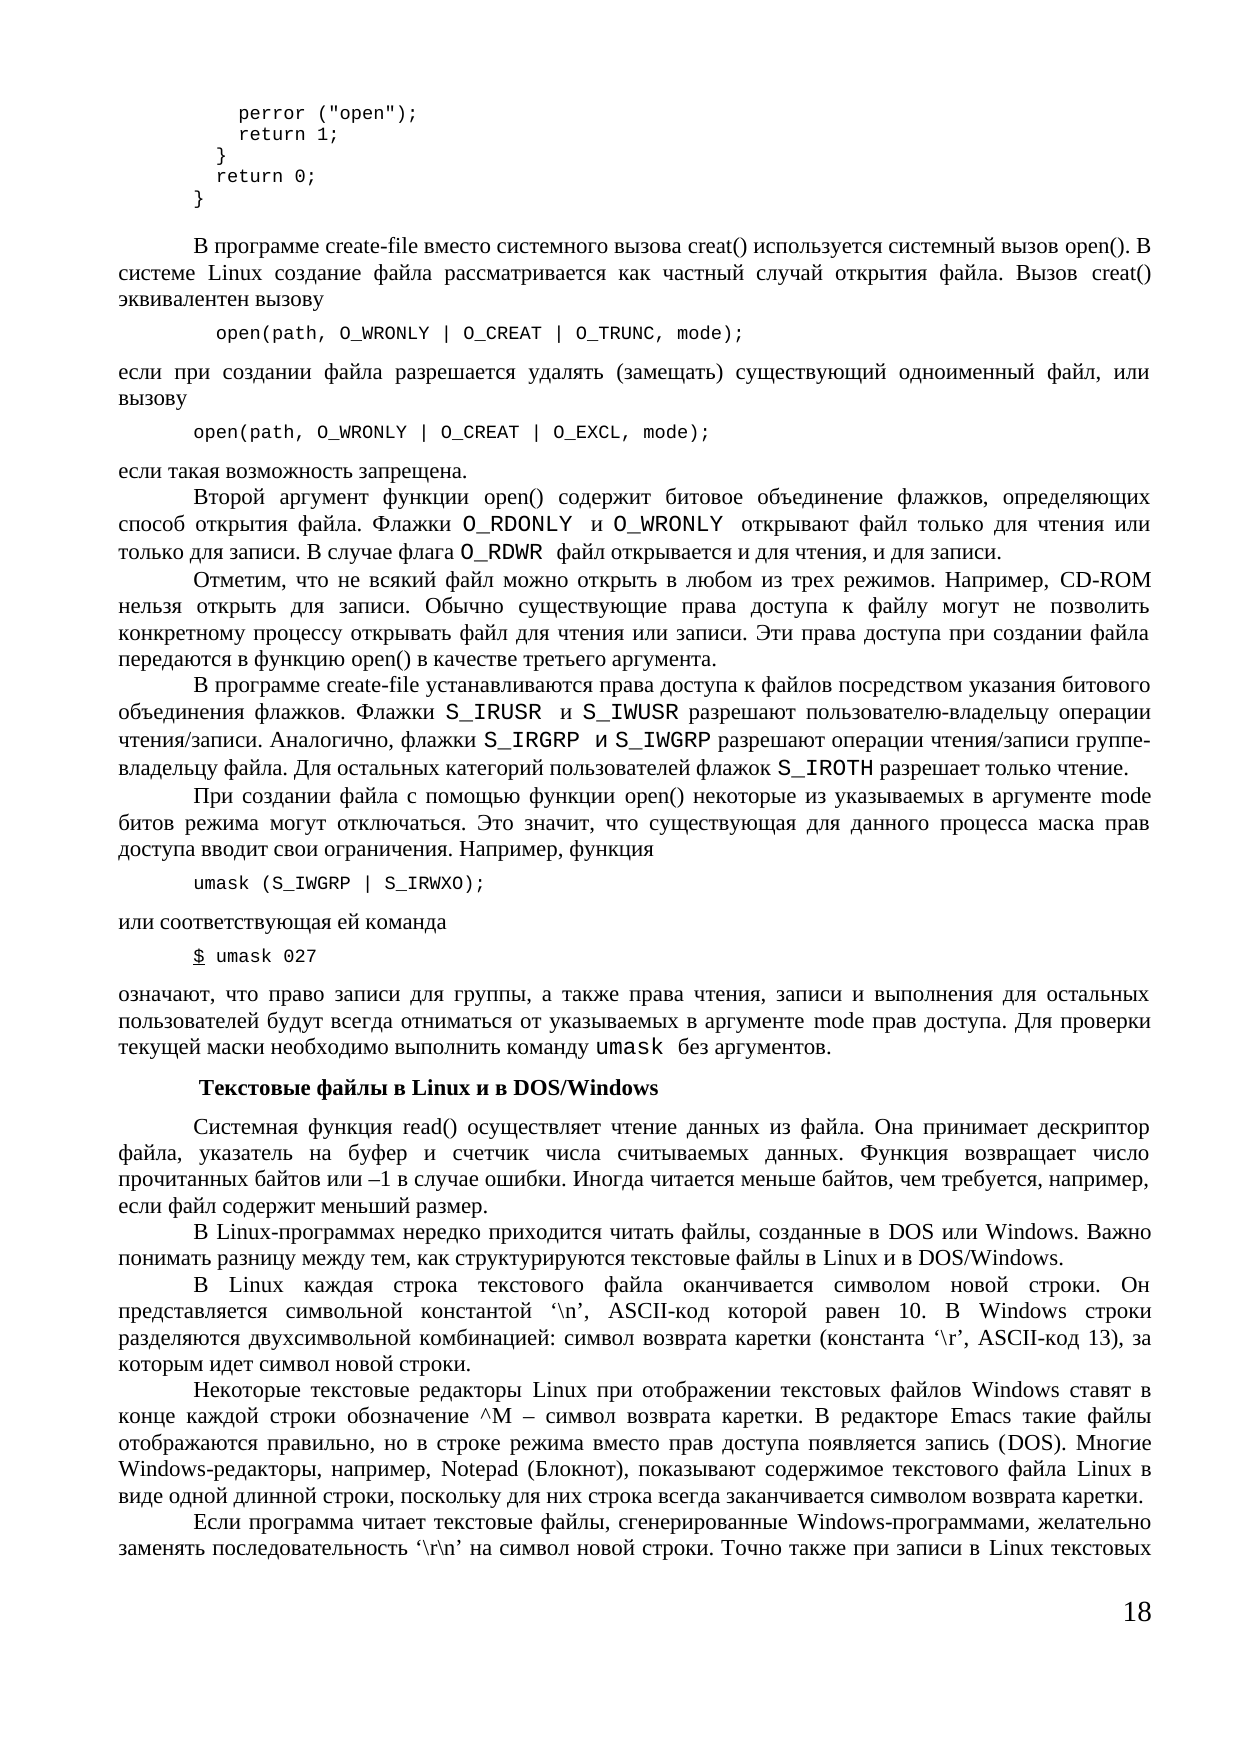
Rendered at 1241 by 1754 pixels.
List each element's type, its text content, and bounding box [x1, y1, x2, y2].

text Второй аргумент функции open() содержит битовое объединение флажков, определяющих способ открытия файла. Флажки O_RDONLY и O_WRONLY открывают файл только для чтения или только для записи. В случае флага O_RDWR файл открывается и для чтения, и для записи. [118, 483, 1152, 566]
text return 0; [193, 167, 1152, 188]
text Системная функция read() осуществляет чтение данных из файла. Она принимает дескриптор файла, указатель на буфер и счетчик числа считываемых данных. Функция возвращает число прочитанных байтов или –1 в случае ошибки. Иногда читается меньше байтов, чем требуется, например, если файл содержит меньший размер. [118, 1113, 1152, 1218]
text open(path, O_WRONLY | O_CREAT | O_EXCL, mode); [193, 423, 1152, 444]
text perror ("open"); [193, 103, 1152, 125]
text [118, 1508, 1152, 1561]
text если при создании файла разрешается удалять (замещать) существующий одноименный файл, или вызову [118, 358, 1152, 411]
text Некоторые текстовые редакторы Linux при отображении текстовых файлов Windows ставят в конце каждой строки обозначение ^M – символ возврата каретки. В редакторе Emacs такие файлы отображаются правильно, но в строке режима вместо прав доступа появляется запись (DOS). Многие Windows-редакторы, например, Notepad (Блокнот), показывают содержимое текстового файла Linux в виде одной длинной строки, поскольку для них строка всегда заканчивается символом возврата каретки. [118, 1376, 1152, 1508]
text В программе create-file устанавливаются права доступа к файлов посредством указания битового объединения флажков. Флажки S_IRUSR и S_IWUSR разрешают пользователю-владельцу операции чтения/записи. Аналогично, флажки S_IRGRP и S_IWGRP разрешают операции чтения/записи группе-владельцу файла. Для остальных категорий пользователей флажок S_IROTH разрешает только чтение. [118, 671, 1152, 782]
text Отметим, что не всякий файл можно открыть в любом из трех режимов. Например, CD-ROM нельзя открыть для записи. Обычно существующие права доступа к файлу могут не позволить конкретному процессу открывать файл для чтения или записи. Эти права доступа при создании файла передаются в функцию open() в качестве третьего аргумента. [118, 566, 1152, 671]
text $ umask 027 [118, 947, 1152, 968]
text umask (S_IWGRP | S_IRWXO); [118, 874, 1152, 895]
text если такая возможность запрещена. [118, 457, 1152, 483]
text return 1; [193, 125, 1152, 146]
text При создании файла с помощью функции open() некоторые из указываемых в аргументе mode битов режима могут отключаться. Это значит, что существующая для данного процесса маска прав доступа вводит свои ограничения. Например, функция [118, 782, 1152, 862]
text Текстовые файлы в Linux и в DOS/Windows [118, 1074, 1152, 1100]
text В Linux-программах нередко приходится читать файлы, созданные в DOS или Windows. Важно понимать разницу между тем, как структурируются текстовые файлы в Linux и в DOS/Windows. [118, 1218, 1152, 1271]
text } [193, 146, 1152, 167]
text open(path, O_WRONLY | O_CREAT | O_TRUNC, mode); [193, 324, 1152, 345]
text В программе create-file вместо системного вызова creat() используется системный вызов open(). В системе Linux создание файла рассматривается как частный случай открытия файла. Вызов creat() эквивалентен вызову [118, 233, 1152, 312]
text } [193, 188, 1152, 210]
text или соответствующая ей команда [118, 908, 1152, 934]
text В Linux каждая строка текстового файла оканчивается символом новой строки. Он представляется символьной константой ‘\n’, ASCII-код которой равен 10. В Windows строки разделяются двухсимвольной комбинацией: символ возврата каретки (константа ‘\r’, ASCII-код 13), за которым идет символ новой строки. [118, 1271, 1152, 1376]
text означают, что право записи для группы, а также права чтения, записи и выполнения для остальных пользователей будут всегда отниматься от указываемых в аргументе mode прав доступа. Для проверки текущей маски необходимо выполнить команду umask без аргументов. [118, 980, 1152, 1061]
